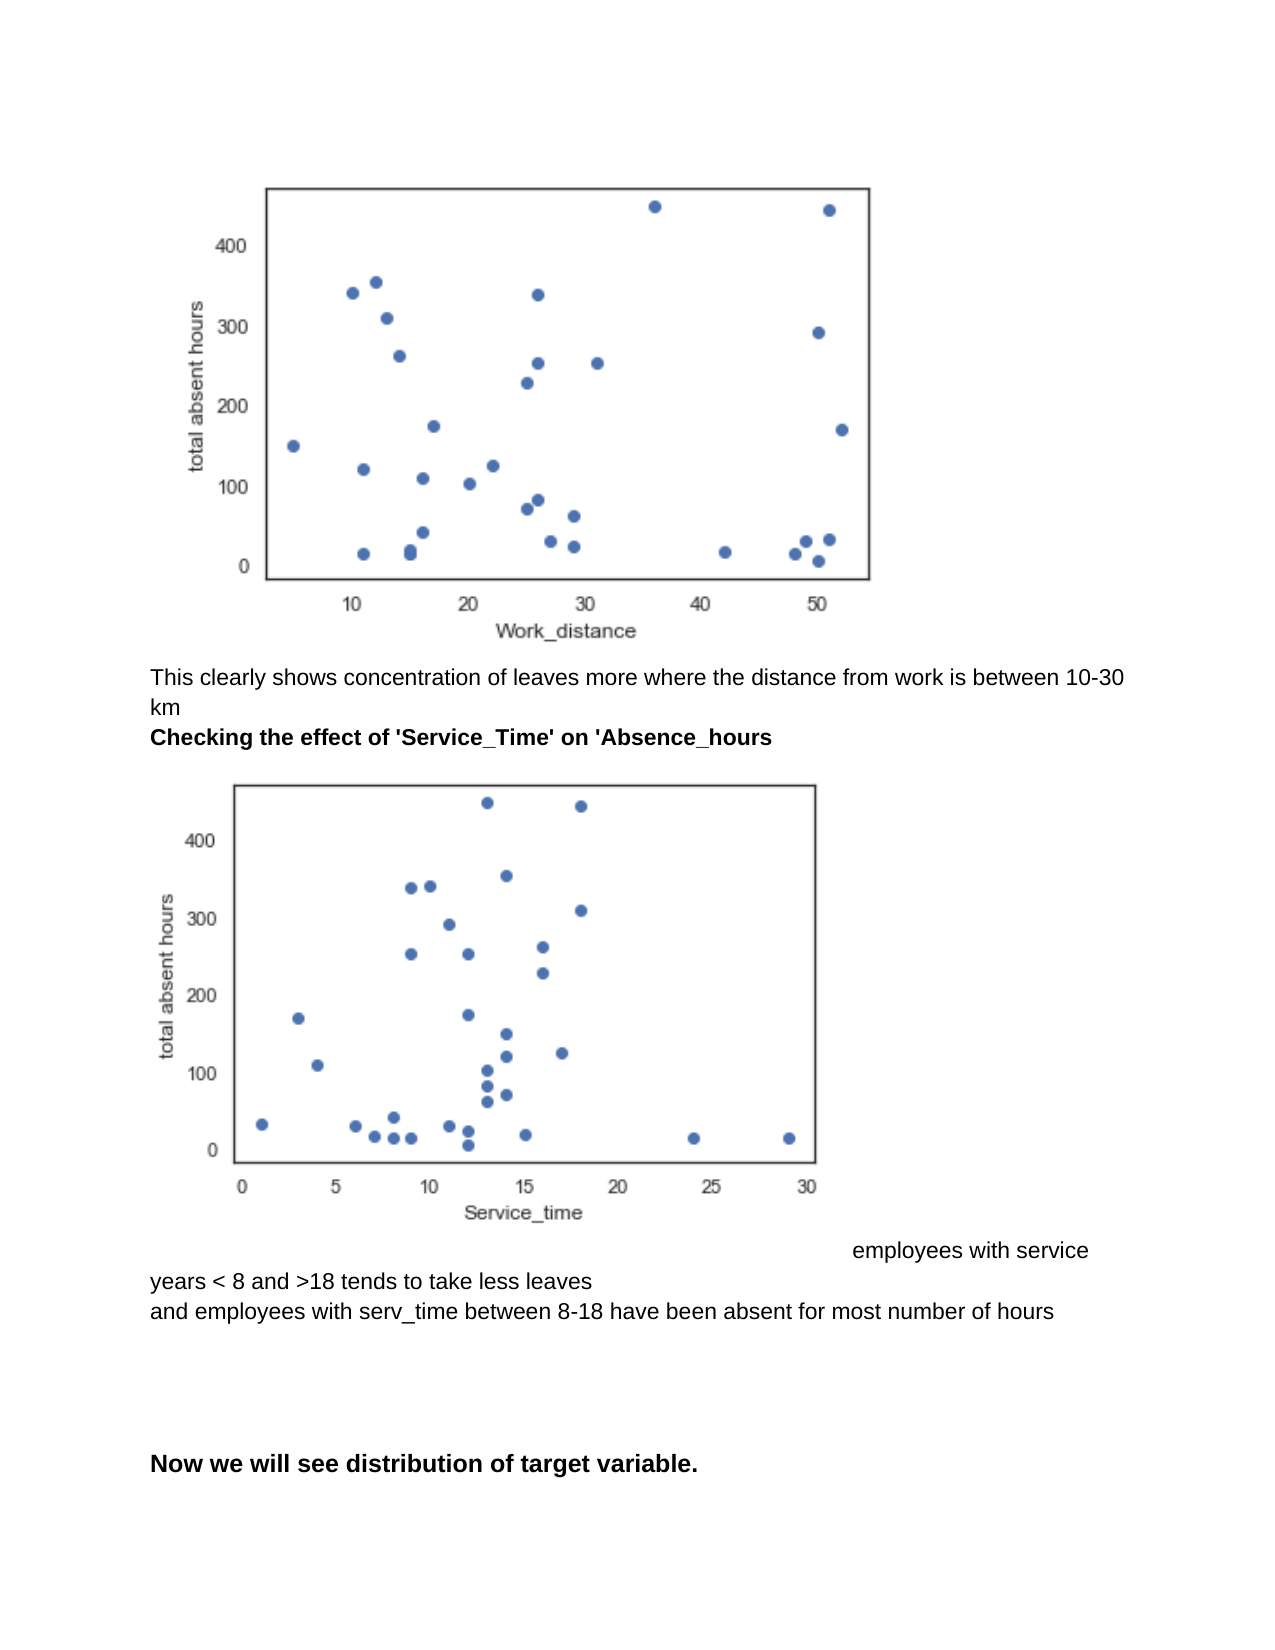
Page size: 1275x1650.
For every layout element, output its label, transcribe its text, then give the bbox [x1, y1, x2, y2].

picture [150, 777, 834, 1234]
text Checking the effect of 'Service_Time' on 'Absence_hours [150, 724, 1125, 750]
text employees with service years < 8 and >18 tends to take less leaves [150, 1237, 1125, 1294]
text This clearly shows concentration of leaves more where the distance from work is between 10-30 km [150, 663, 1125, 720]
text and employees with serv_time between 8-18 have been absent for most number of hours [150, 1298, 1125, 1324]
text Now we will see distribution of target variable. [150, 1449, 1125, 1478]
picture [182, 187, 876, 645]
